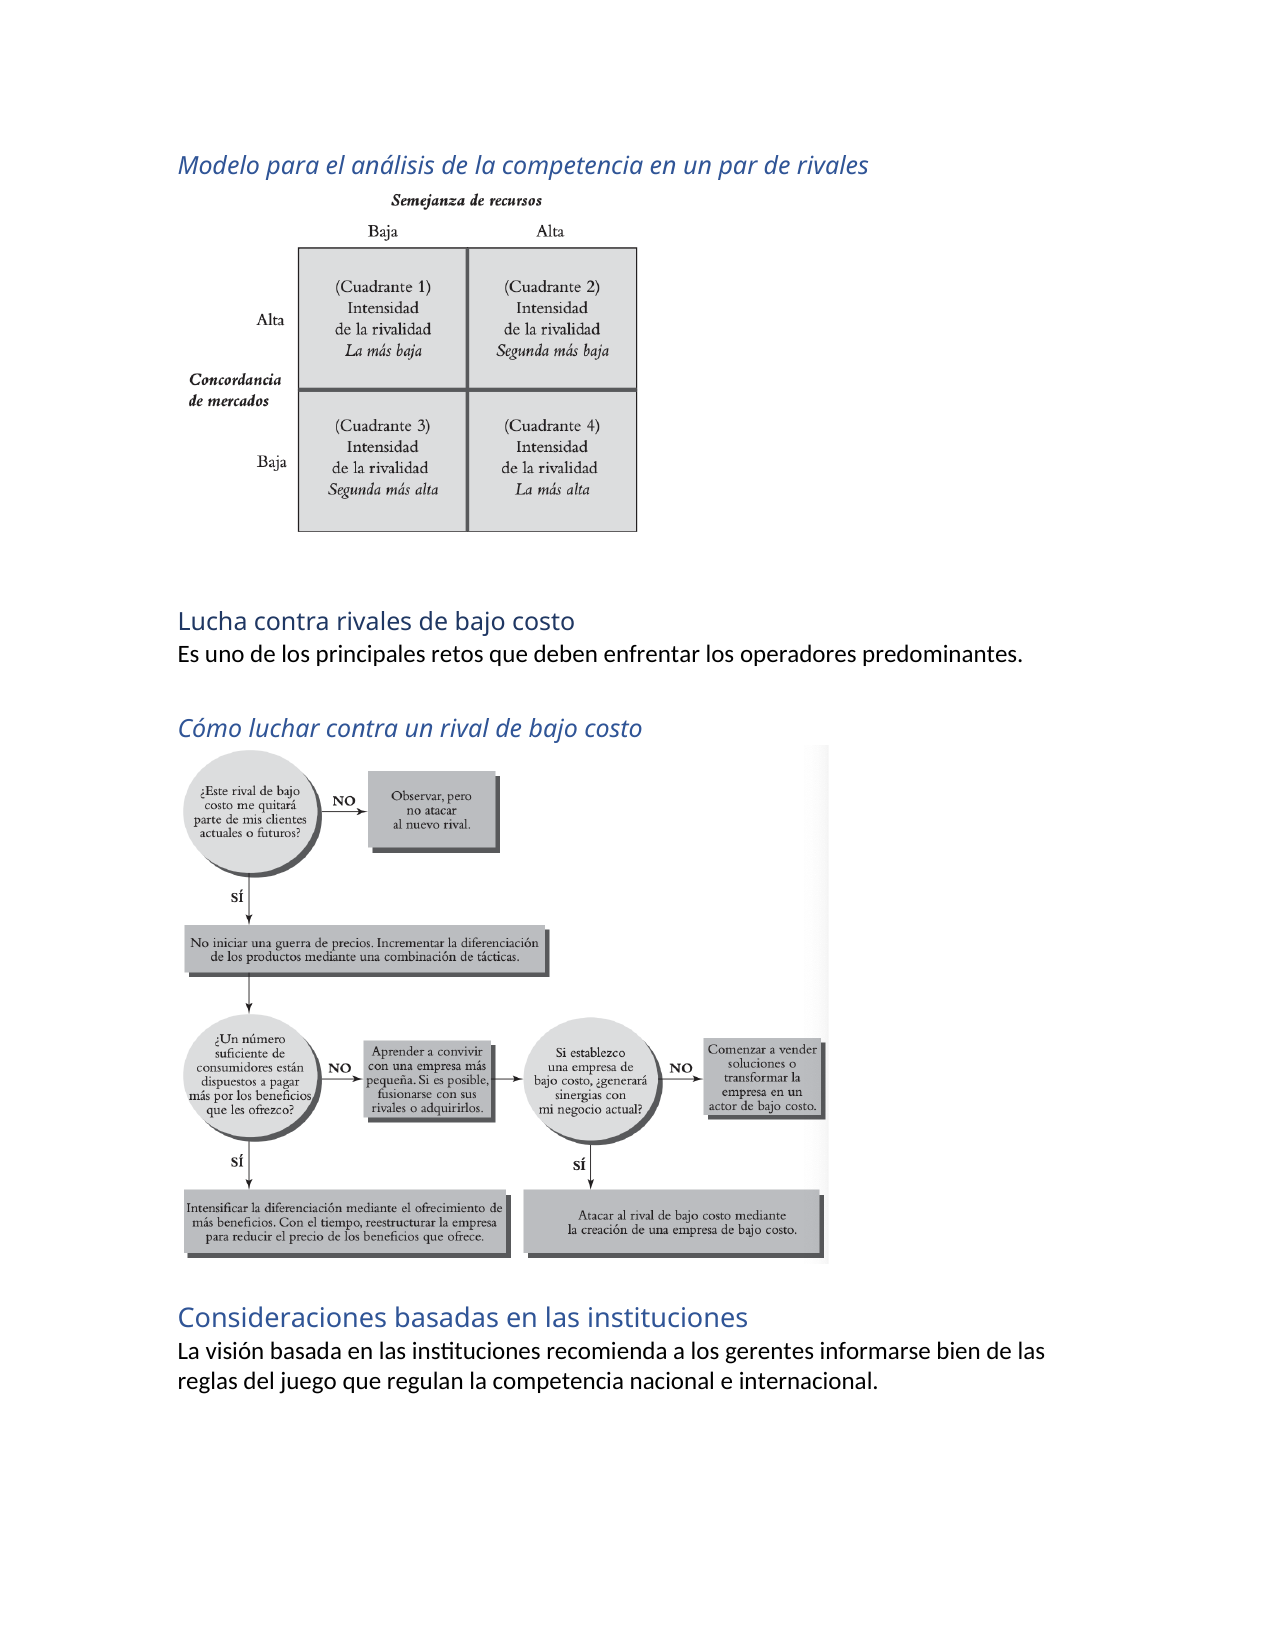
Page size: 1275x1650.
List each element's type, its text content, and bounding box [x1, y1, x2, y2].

text La visión basada en las instituciones recomienda a los gerentes informarse bien de las reglas del juego que regulan la competencia nacional e internacional. [177, 1335, 1098, 1396]
picture [177, 745, 829, 1264]
subtitle Cómo luchar contra un rival de bajo costo [177, 711, 1098, 745]
text Es uno de los principales retos que deben enfrentar los operadores predominantes. [177, 638, 1098, 668]
picture [177, 181, 727, 541]
subtitle Lucha contra rivales de bajo costo [177, 604, 1098, 638]
subtitle Modelo para el análisis de la competencia en un par de rivales [177, 148, 1098, 182]
subtitle Consideraciones basadas en las instituciones [177, 1298, 1098, 1335]
